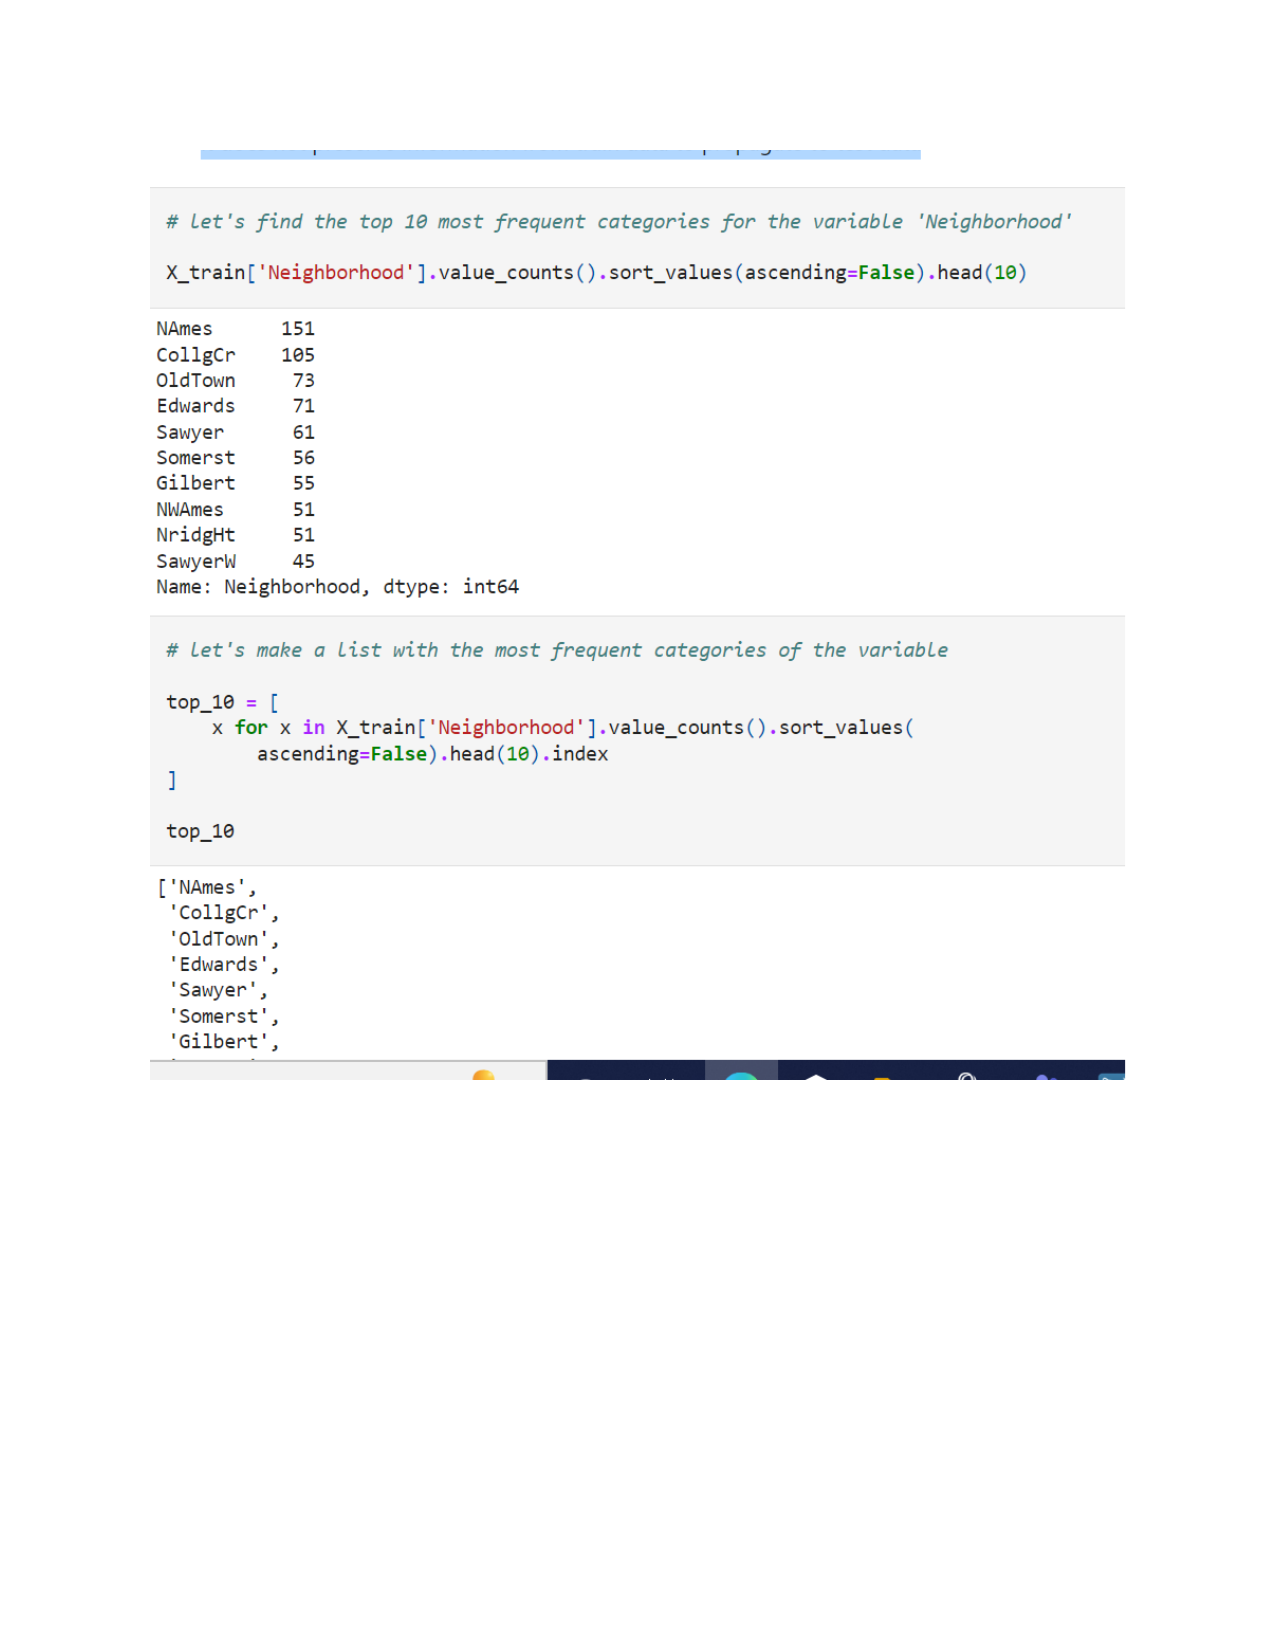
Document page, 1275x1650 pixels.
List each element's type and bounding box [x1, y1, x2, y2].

picture [150, 150, 1125, 1080]
